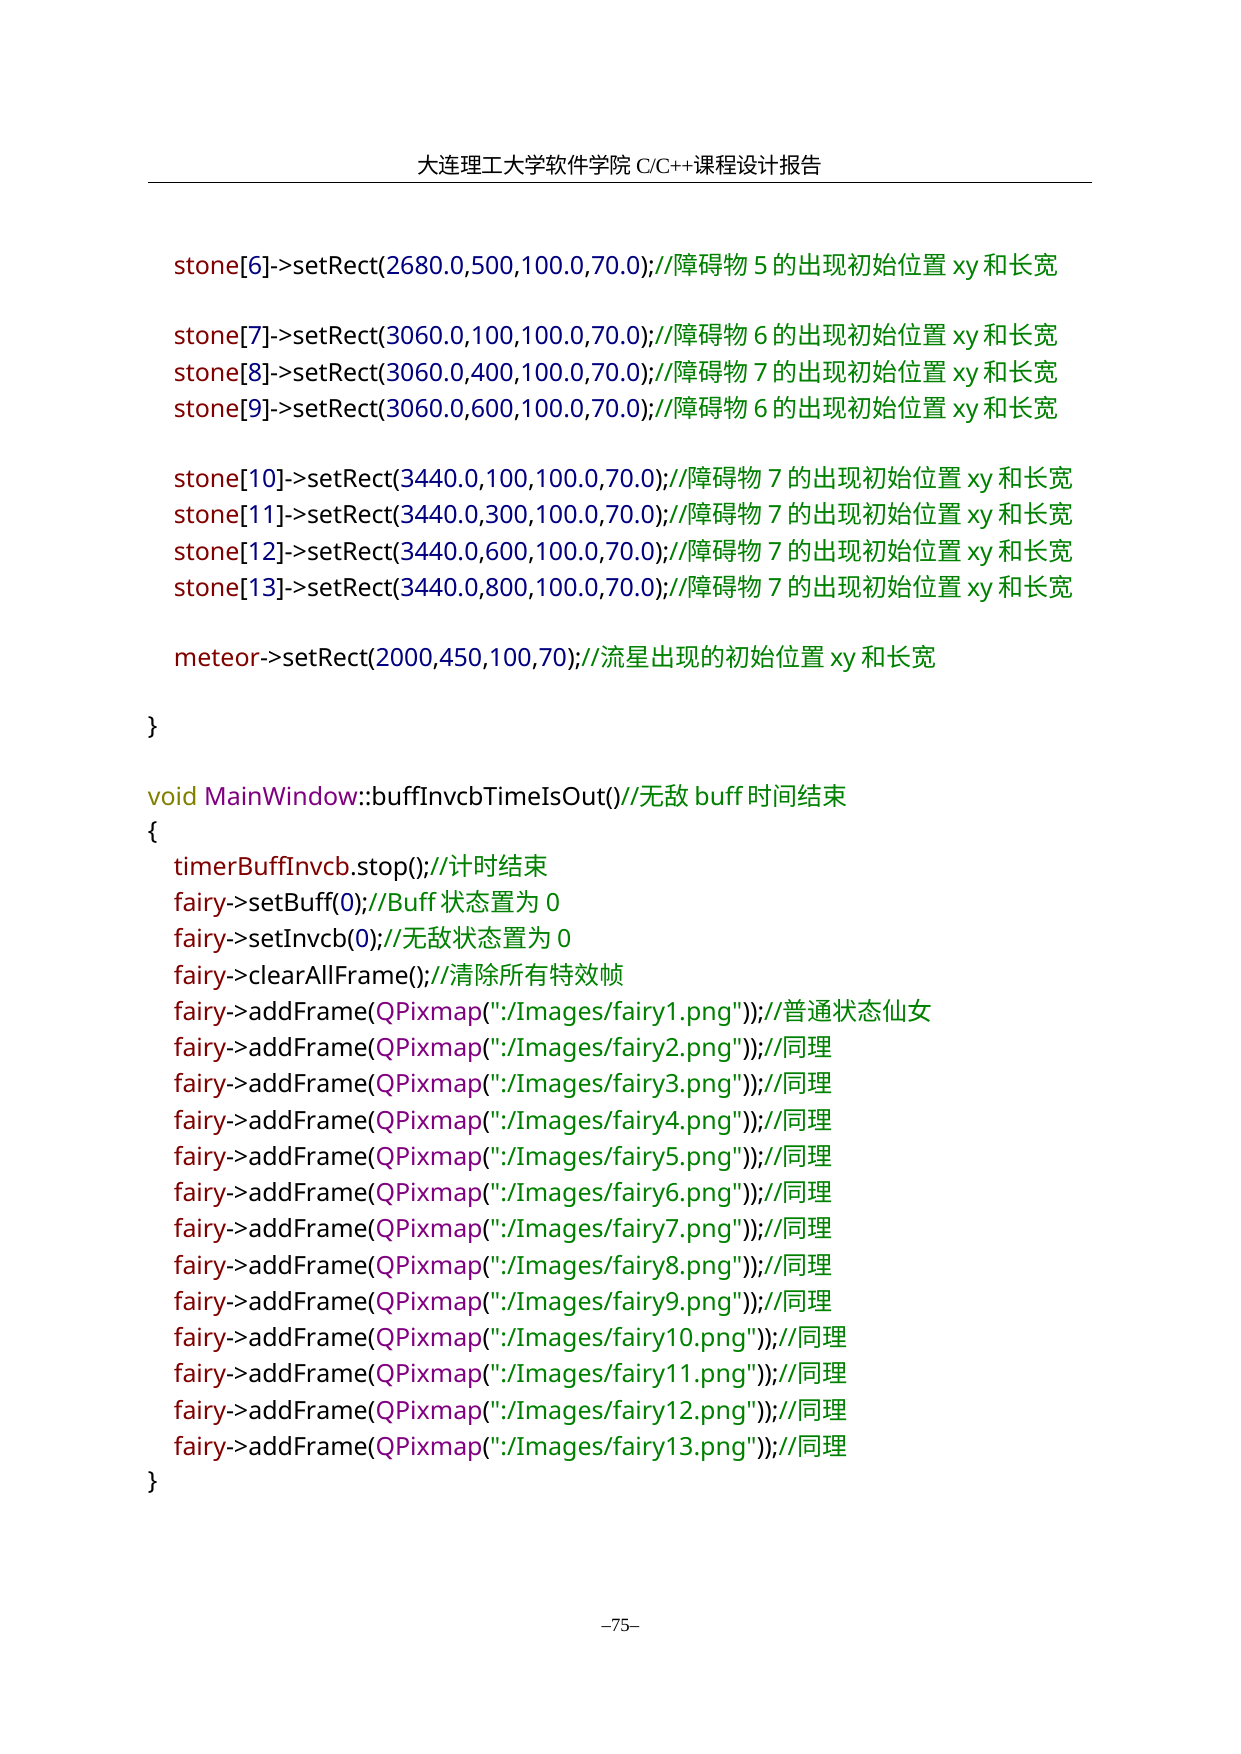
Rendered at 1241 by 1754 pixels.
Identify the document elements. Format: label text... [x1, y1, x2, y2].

text fairy->setBuff(0);//Buff状态置为0 [148, 883, 1092, 919]
text fairy->addFrame(QPixmap(":/Images/fairy8.png"));//同理 [148, 1245, 1092, 1281]
text fairy->addFrame(QPixmap(":/Images/fairy12.png"));//同理 [148, 1390, 1092, 1426]
text } [148, 1463, 1092, 1497]
text fairy->addFrame(QPixmap(":/Images/fairy11.png"));//同理 [148, 1354, 1092, 1390]
text stone[7]->setRect(3060.0,100,100.0,70.0);//障碍物6的出现初始位置xy和长宽 [148, 316, 1092, 352]
text stone[11]->setRect(3440.0,300,100.0,70.0);//障碍物7的出现初始位置xy和长宽 [148, 495, 1092, 531]
text timerBuffInvcb.stop();//计时结束 [148, 846, 1092, 883]
text stone[8]->setRect(3060.0,400,100.0,70.0);//障碍物7的出现初始位置xy和长宽 [148, 352, 1092, 388]
text fairy->addFrame(QPixmap(":/Images/fairy2.png"));//同理 [148, 1028, 1092, 1064]
text } [148, 708, 1092, 742]
text fairy->addFrame(QPixmap(":/Images/fairy1.png"));//普通状态仙女 [148, 991, 1092, 1028]
text fairy->addFrame(QPixmap(":/Images/fairy10.png"));//同理 [148, 1318, 1092, 1354]
text fairy->addFrame(QPixmap(":/Images/fairy3.png"));//同理 [148, 1064, 1092, 1100]
text fairy->setInvcb(0);//无敌状态置为0 [148, 919, 1092, 955]
text fairy->addFrame(QPixmap(":/Images/fairy6.png"));//同理 [148, 1173, 1092, 1209]
text fairy->addFrame(QPixmap(":/Images/fairy7.png"));//同理 [148, 1209, 1092, 1245]
text meteor->setRect(2000,450,100,70);//流星出现的初始位置xy和长宽 [148, 638, 1092, 674]
text fairy->addFrame(QPixmap(":/Images/fairy5.png"));//同理 [148, 1136, 1092, 1173]
text fairy->addFrame(QPixmap(":/Images/fairy13.png"));//同理 [148, 1426, 1092, 1463]
text stone[13]->setRect(3440.0,800,100.0,70.0);//障碍物7的出现初始位置xy和长宽 [148, 567, 1092, 604]
text fairy->addFrame(QPixmap(":/Images/fairy4.png"));//同理 [148, 1100, 1092, 1136]
text stone[9]->setRect(3060.0,600,100.0,70.0);//障碍物6的出现初始位置xy和长宽 [148, 388, 1092, 424]
text stone[12]->setRect(3440.0,600,100.0,70.0);//障碍物7的出现初始位置xy和长宽 [148, 531, 1092, 567]
text void MainWindow::buffInvcbTimeIsOut()//无敌buff时间结束 [148, 776, 1092, 812]
text fairy->clearAllFrame();//清除所有特效帧 [148, 955, 1092, 991]
text stone[10]->setRect(3440.0,100,100.0,70.0);//障碍物7的出现初始位置xy和长宽 [148, 459, 1092, 495]
text stone[6]->setRect(2680.0,500,100.0,70.0);//障碍物5的出现初始位置xy和长宽 [148, 246, 1092, 282]
text { [148, 812, 1092, 846]
text fairy->addFrame(QPixmap(":/Images/fairy9.png"));//同理 [148, 1281, 1092, 1318]
